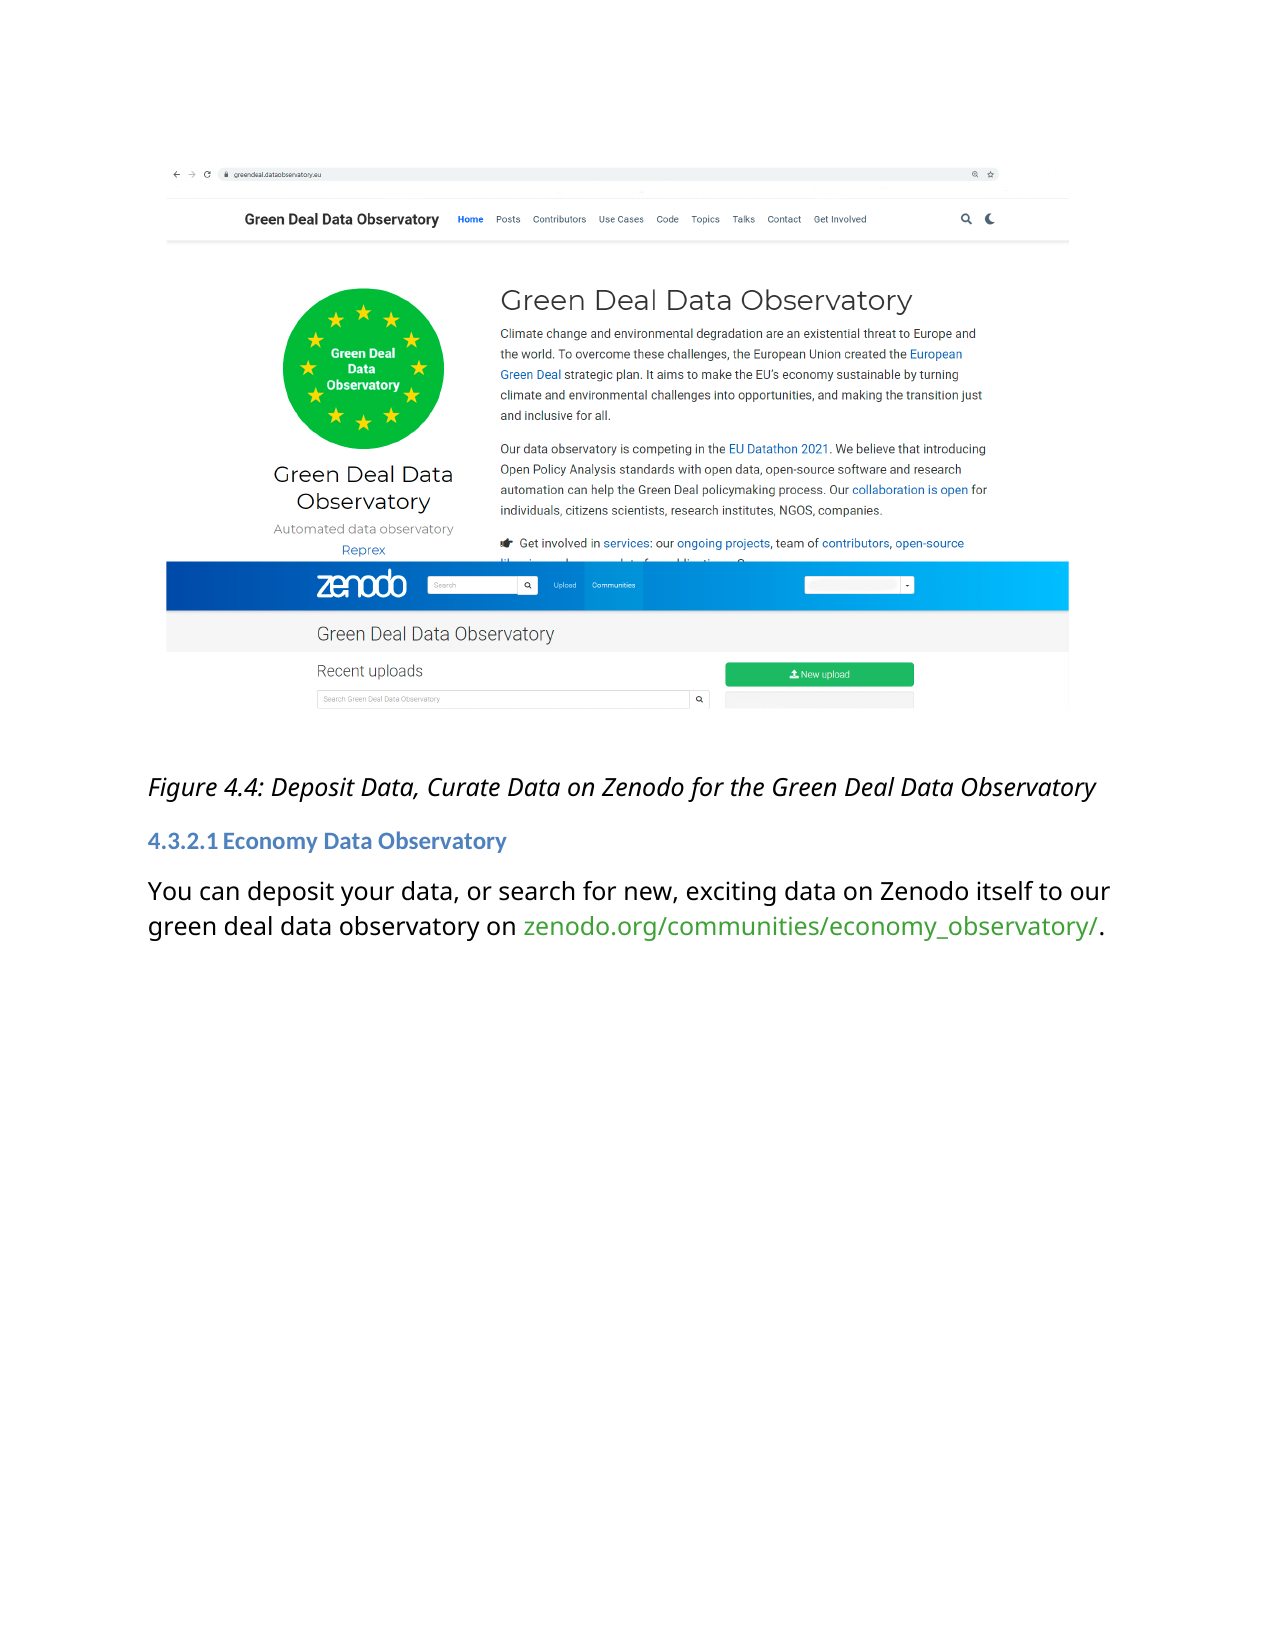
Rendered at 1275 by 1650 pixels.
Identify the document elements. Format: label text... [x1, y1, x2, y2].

picture [805, 577, 914, 593]
subtitle 4.3.2.1 Economy Data Observatory [148, 825, 1127, 855]
text You can deposit your data, or search for new, exciting data on Zenodo itself to our green deal data observatory on zenodo.org/communities/economy_observatory/. [148, 874, 1127, 942]
picture [166, 147, 1069, 749]
text Figure 4.4: Deposit Data, Curate Data on Zenodo for the Green Deal Data Observatory [148, 770, 1127, 804]
